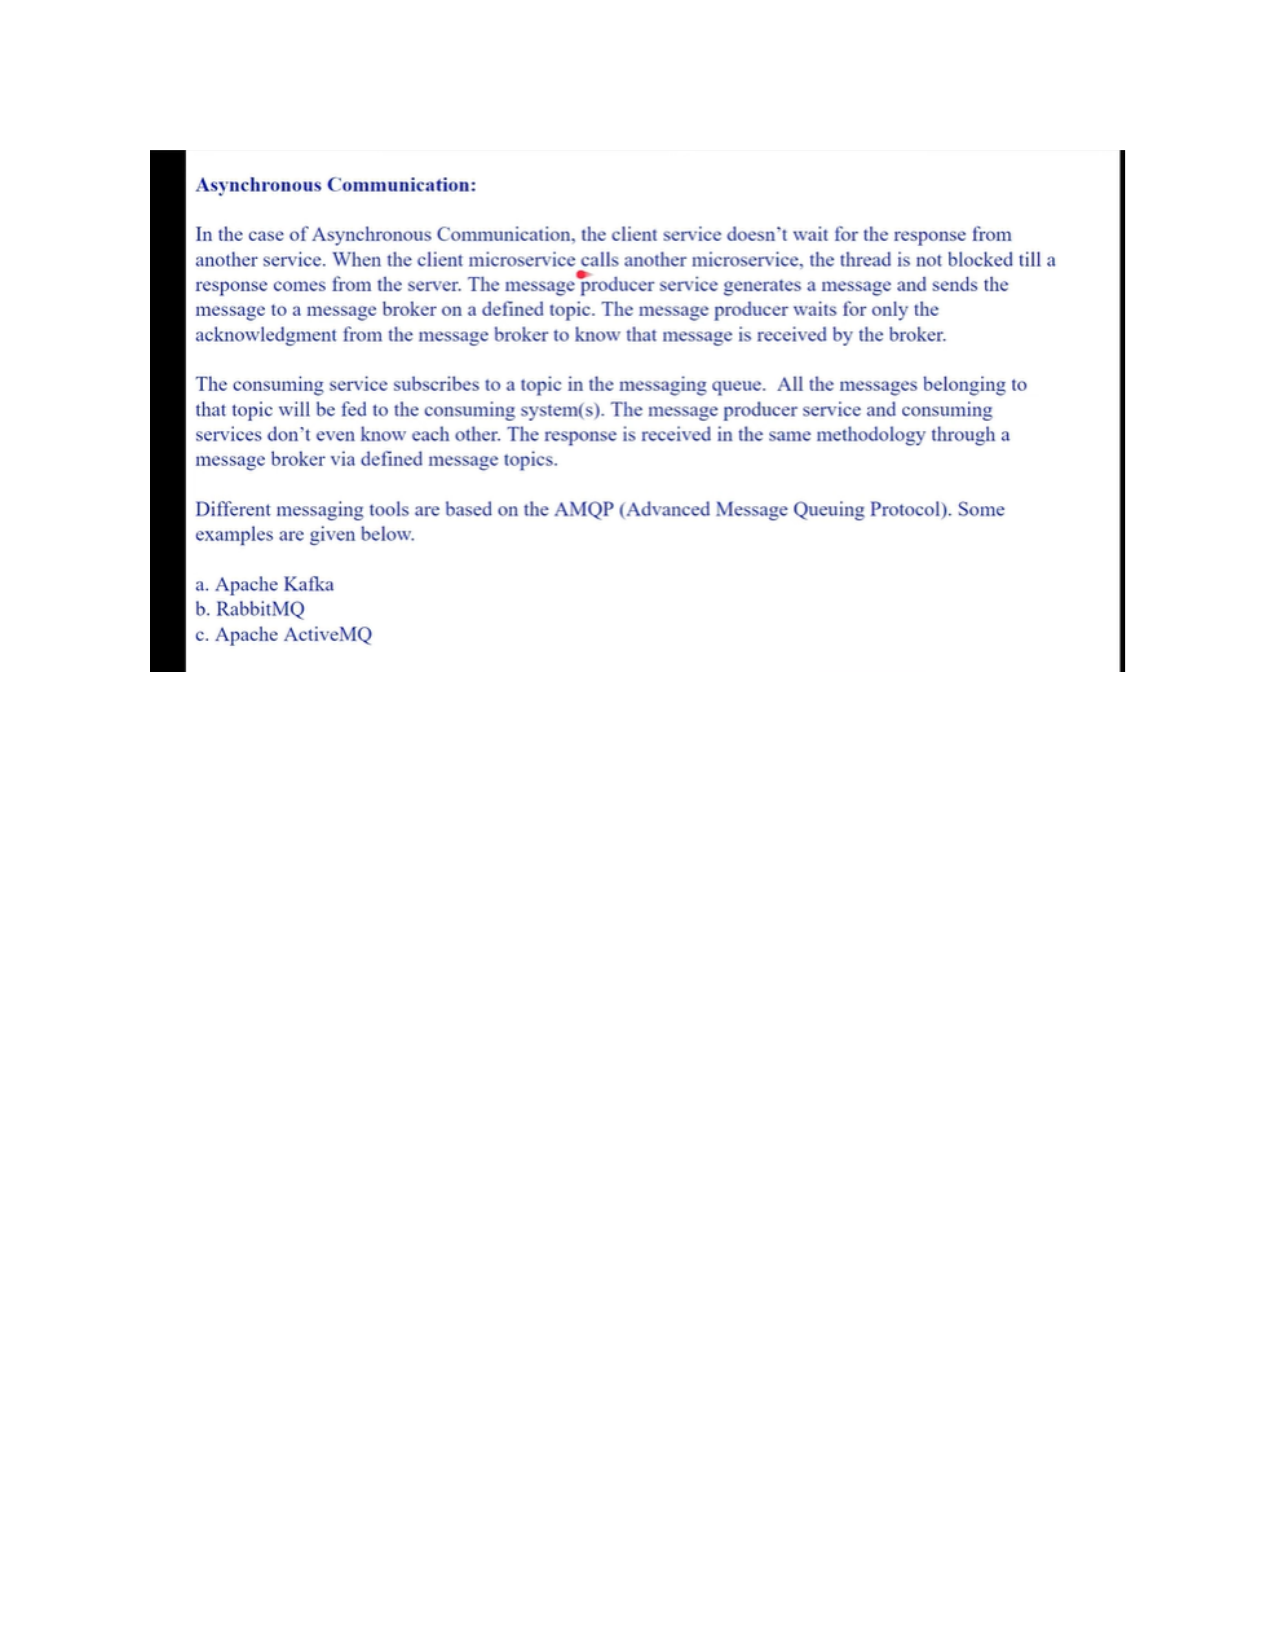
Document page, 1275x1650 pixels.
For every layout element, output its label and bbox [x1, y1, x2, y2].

picture [150, 150, 1125, 672]
